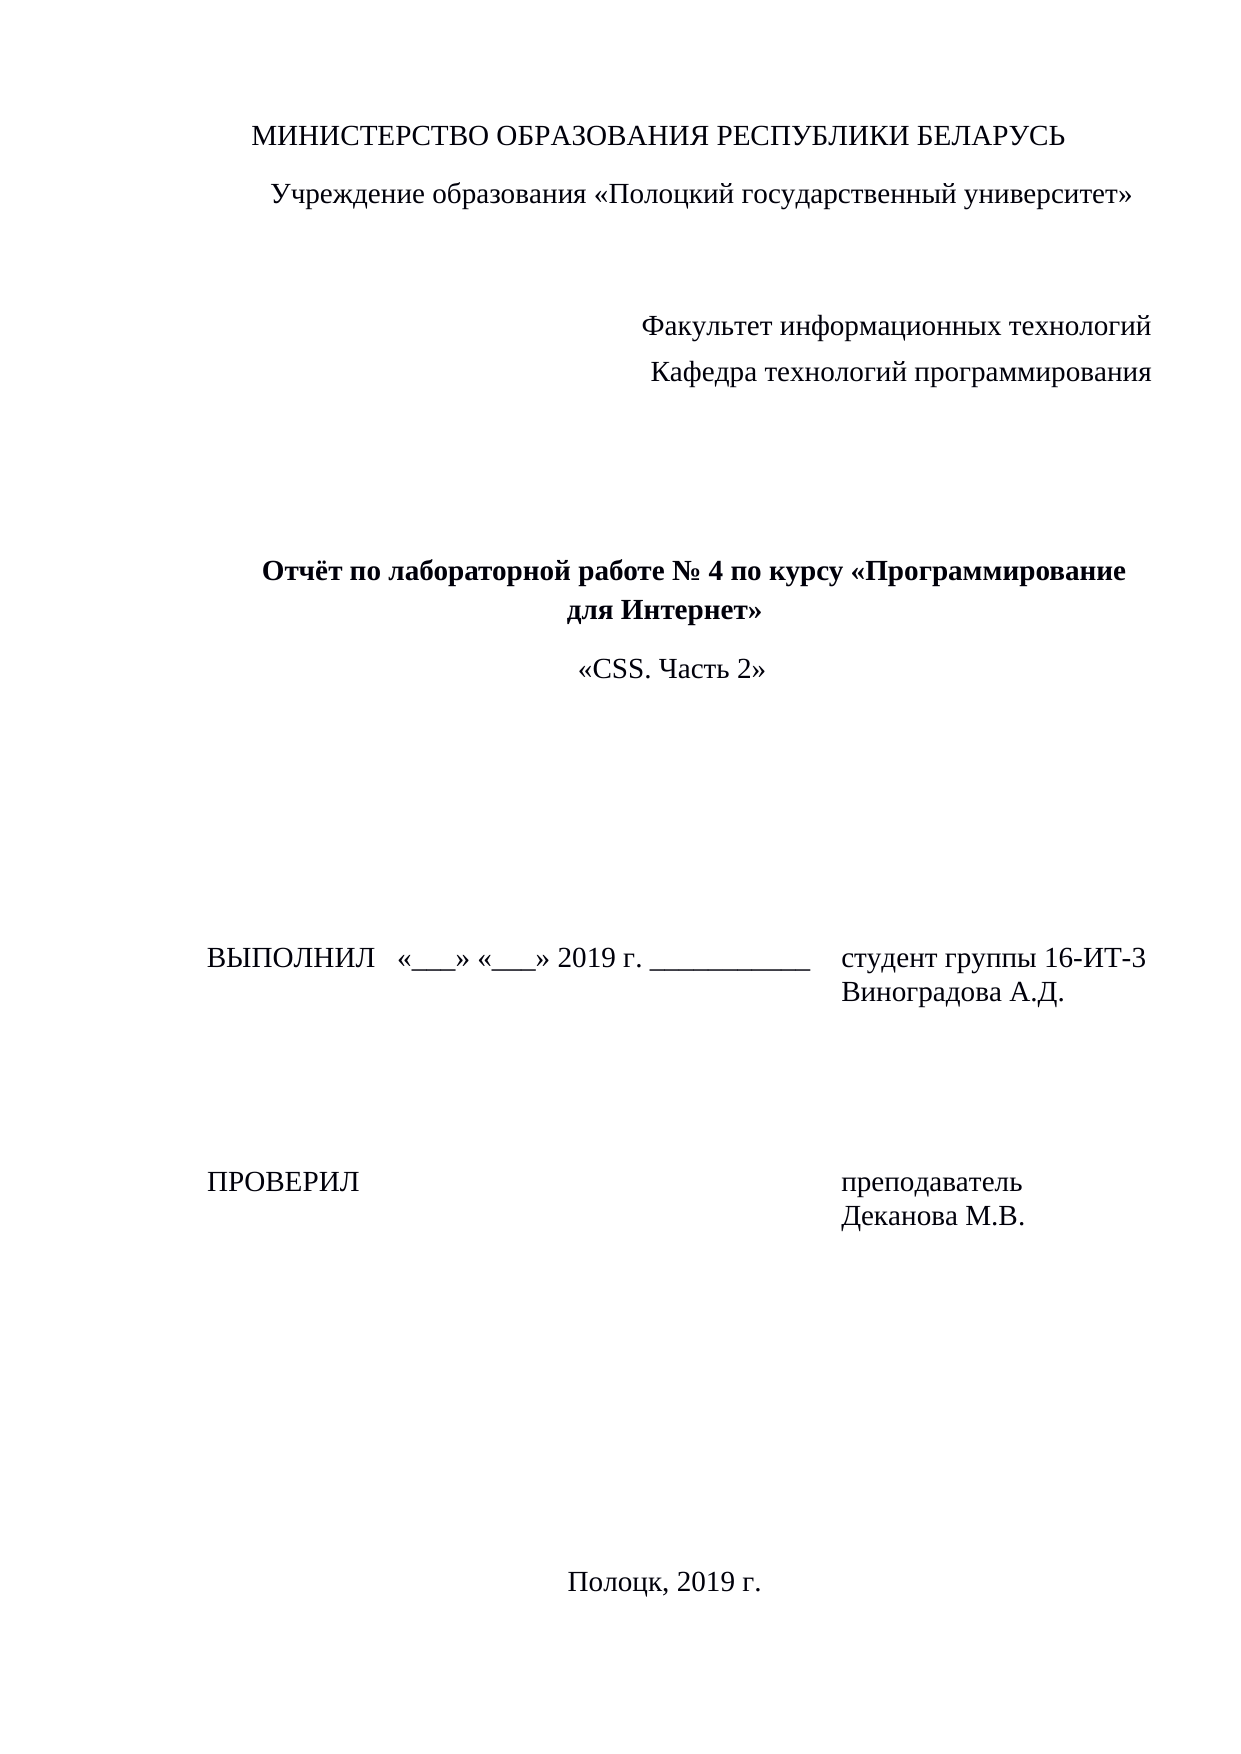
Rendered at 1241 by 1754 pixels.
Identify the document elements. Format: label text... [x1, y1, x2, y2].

text ПРОВЕРИЛ преподаватель [148, 1164, 1152, 1198]
text ВЫПОЛНИЛ «___» «___» 2019 г. ___________ студент группы 16-ИТ-3 [133, 940, 1152, 974]
text Кафедра технологий программирования [177, 354, 1152, 388]
text Факультет информационных технологий [206, 308, 1152, 342]
text Отчёт по лабораторной работе № 4 по курсу «Программирование для Интернет» [177, 553, 1152, 626]
text МИНИСТЕРСТВО ОБРАЗОВАНИЯ РЕСПУБЛИКИ БЕЛАРУСЬ [177, 118, 1152, 152]
text Полоцк, 2019 г. [177, 1564, 1152, 1598]
text Виноградова А.Д. [206, 974, 1152, 1007]
text Учреждение образования «Полоцкий государственный университет» [177, 177, 1152, 210]
text «CSS. Часть 2» [118, 651, 1152, 685]
text Деканова М.В. [177, 1198, 1152, 1231]
